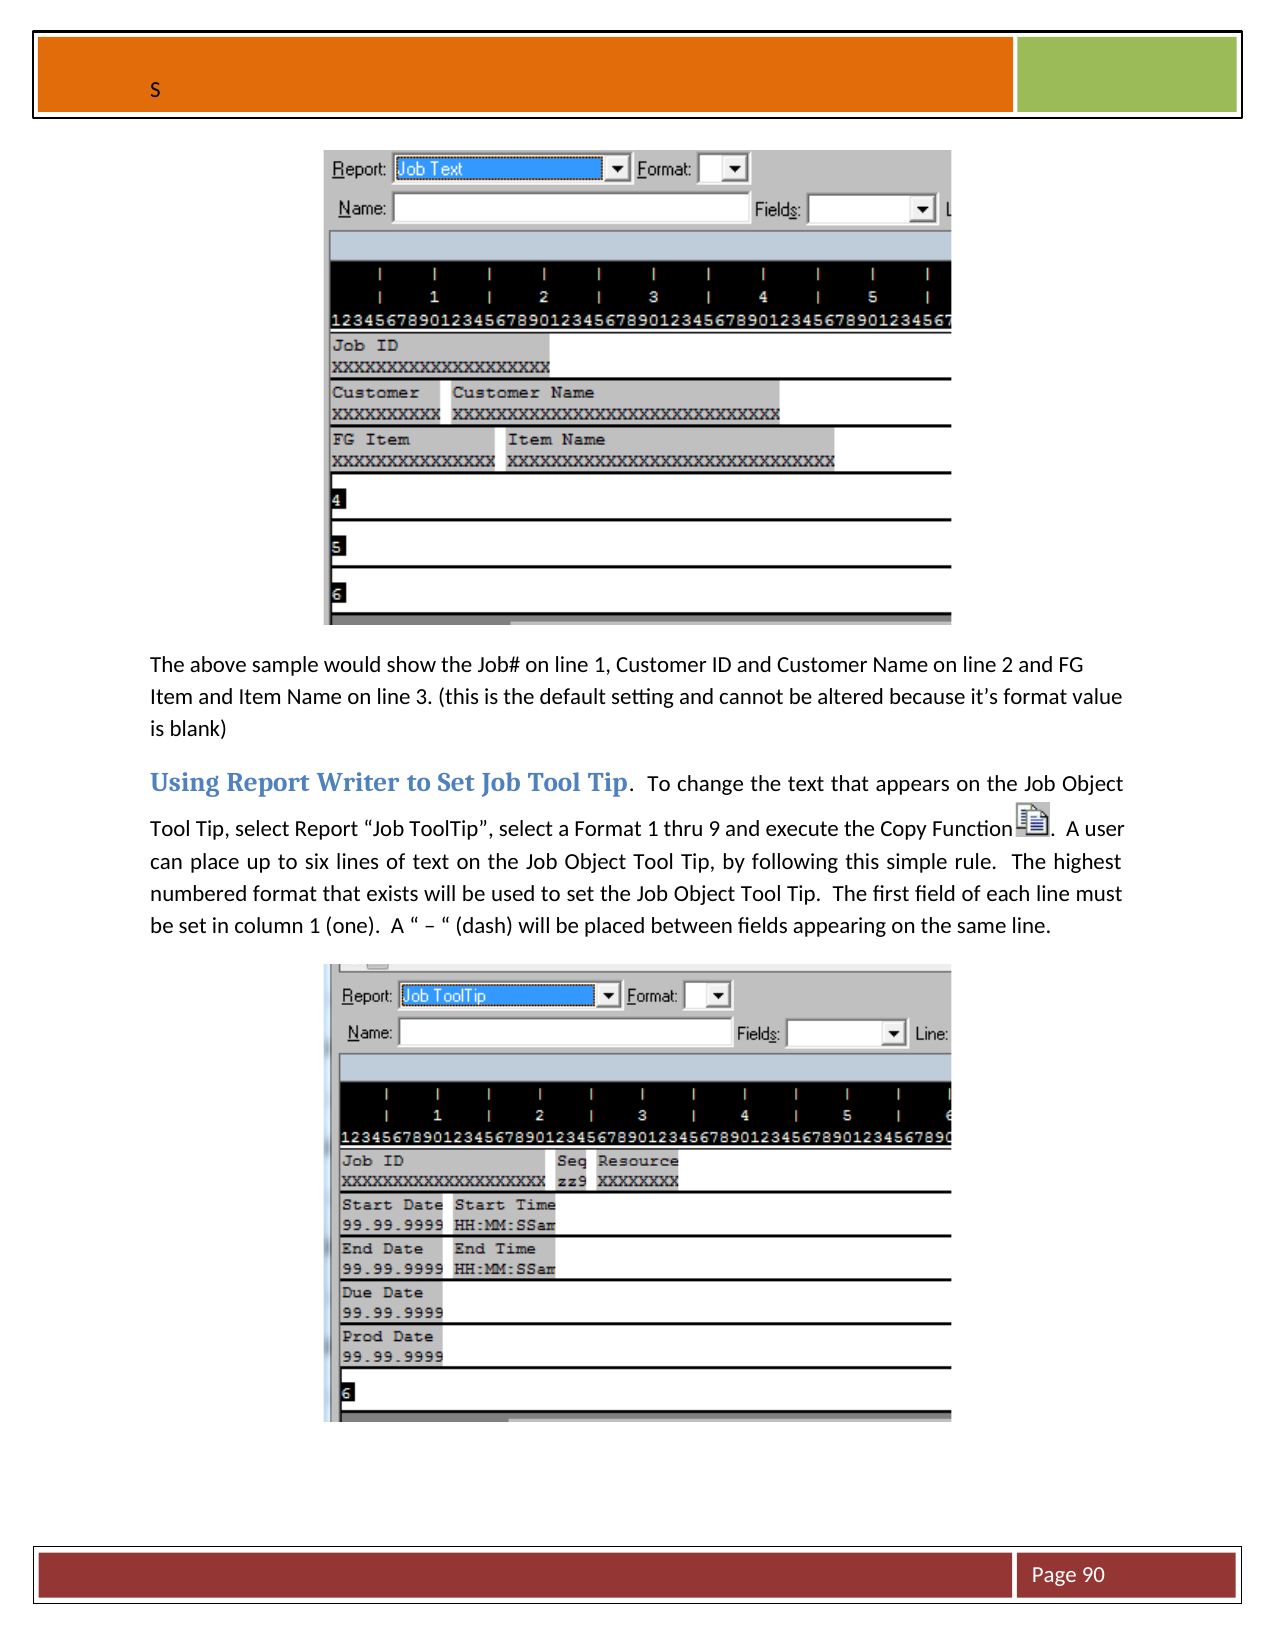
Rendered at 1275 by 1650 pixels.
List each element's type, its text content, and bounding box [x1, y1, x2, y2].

picture [323, 964, 952, 1422]
picture [323, 150, 952, 625]
text Using Report Writer to Set Job Tool Tip. To change the text that appears on the Job Object Tool Tip, select Report “Job ToolTip”, select a Format 1 thru 9 and execute the Copy Function. A user can place up to six lines of text on the Job Object Tool Tip, by following this simple rule. The highest numbered format that exists will be used to set the Job Object Tool Tip. The first field of each line must be set in column 1 (one). A “ – “ (dash) will be placed between fields appearing on the same line. [150, 767, 1125, 939]
picture [1015, 802, 1050, 837]
text The above sample would show the Job# on line 1, Customer ID and Customer Name on line 2 and FG Item and Item Name on line 3. (this is the default setting and cannot be altered because it’s format value is blank) [150, 650, 1125, 742]
